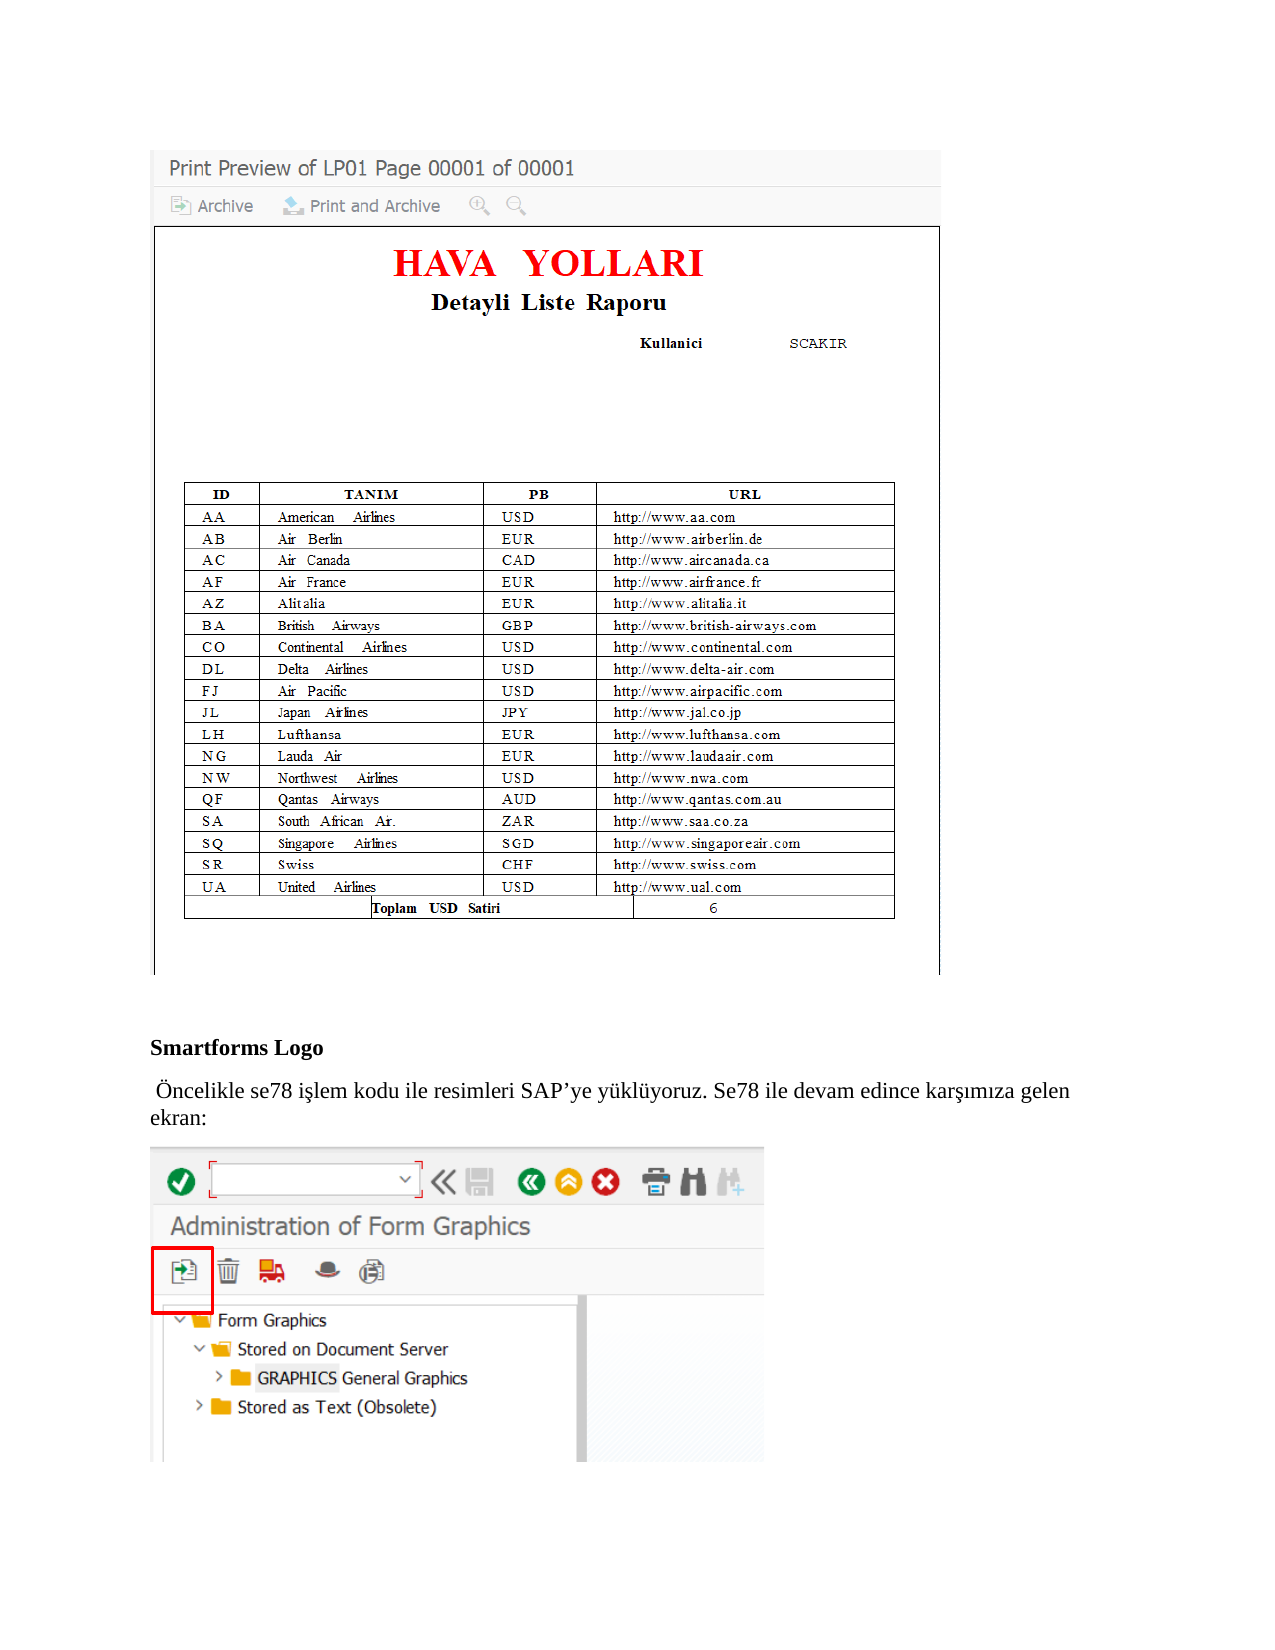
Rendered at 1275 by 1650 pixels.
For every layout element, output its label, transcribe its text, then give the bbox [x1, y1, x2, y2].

text Smartforms Logo [150, 1034, 1125, 1061]
text Öncelikle se78 işlem kodu ile resimleri SAP’ye yüklüyoruz. Se78 ile devam edince karşımıza gelen ekran: [150, 1077, 1125, 1130]
picture [150, 150, 942, 975]
picture [150, 1146, 765, 1462]
